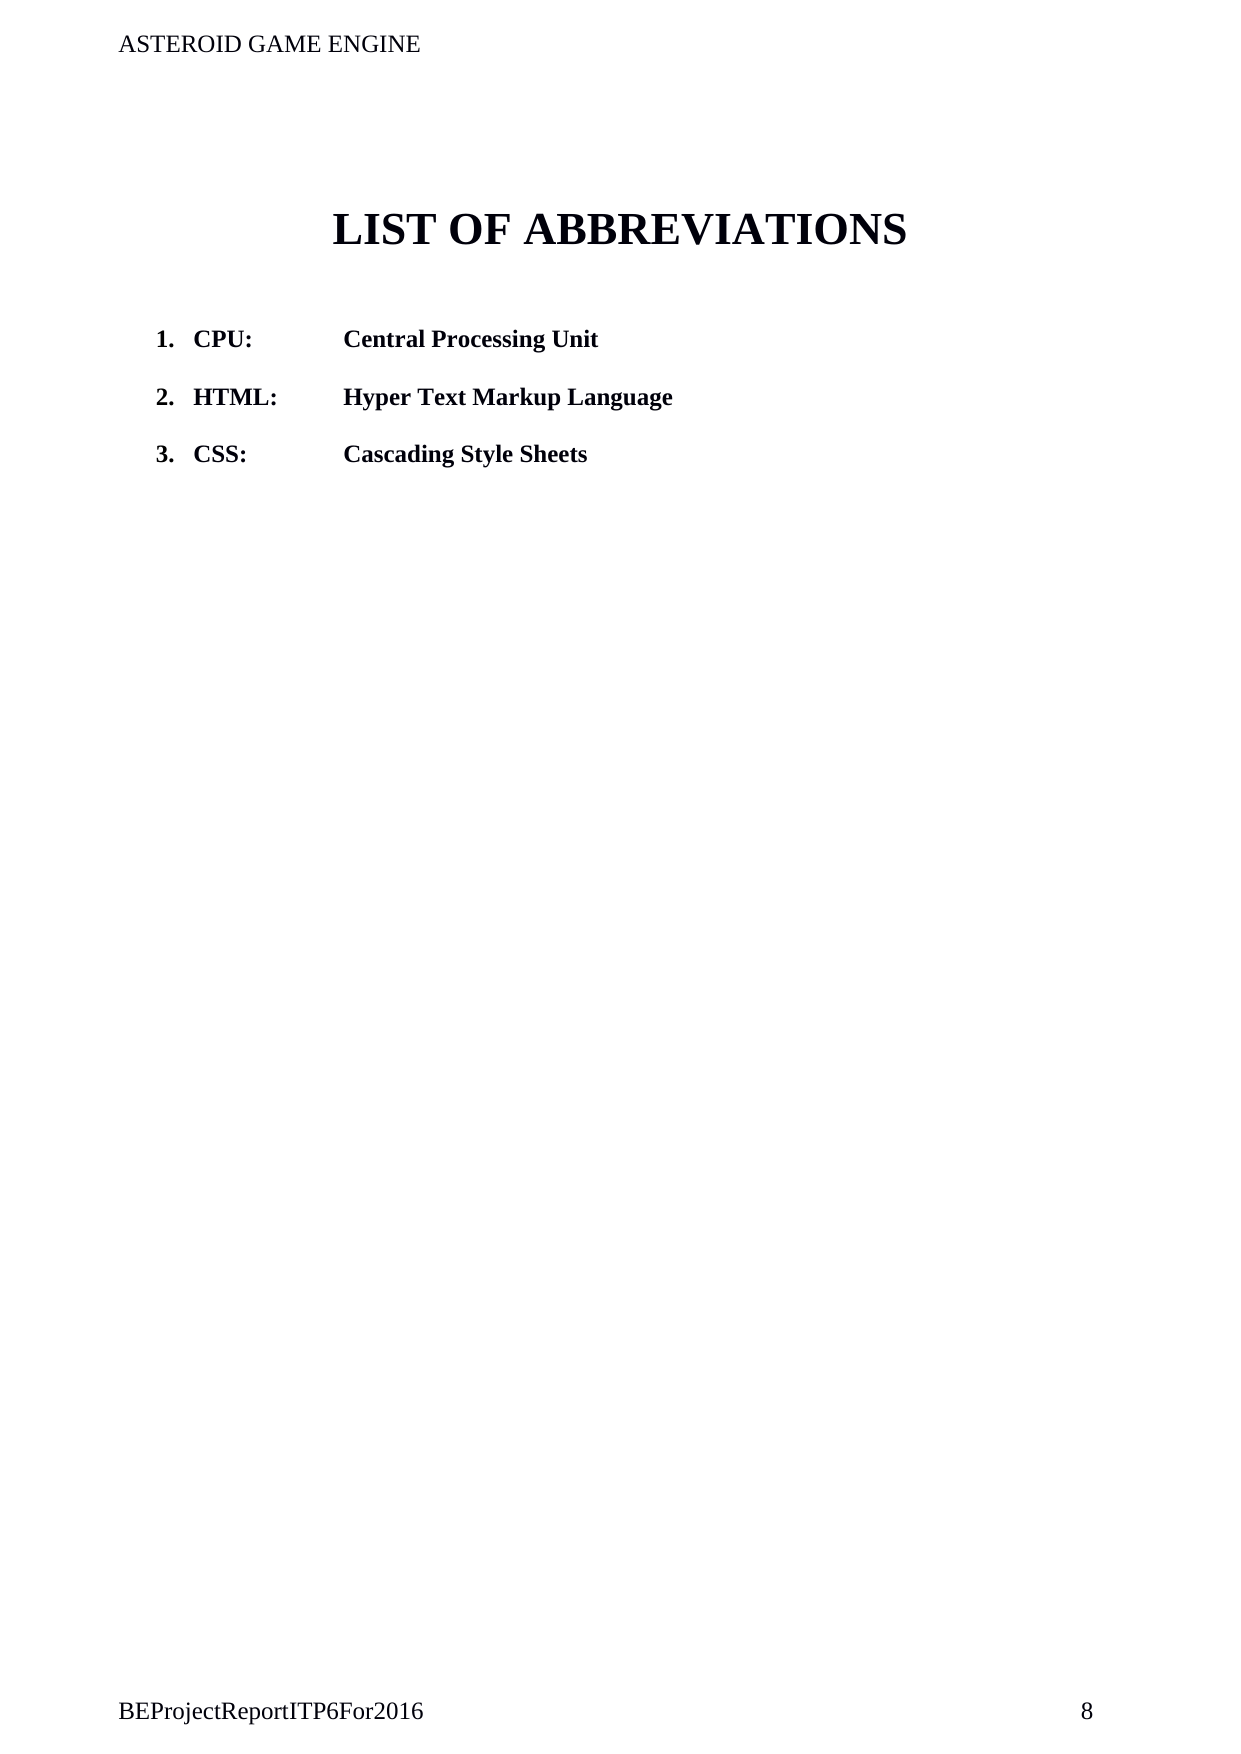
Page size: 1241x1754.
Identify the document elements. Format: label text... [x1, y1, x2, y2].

title LIST OF ABBREVIATIONS [118, 202, 1122, 254]
list CPU: Central Processing Unit [156, 324, 1122, 353]
list CSS: Cascading Style Sheets [156, 439, 1122, 468]
list HTML: Hyper Text Markup Language [156, 382, 1122, 411]
